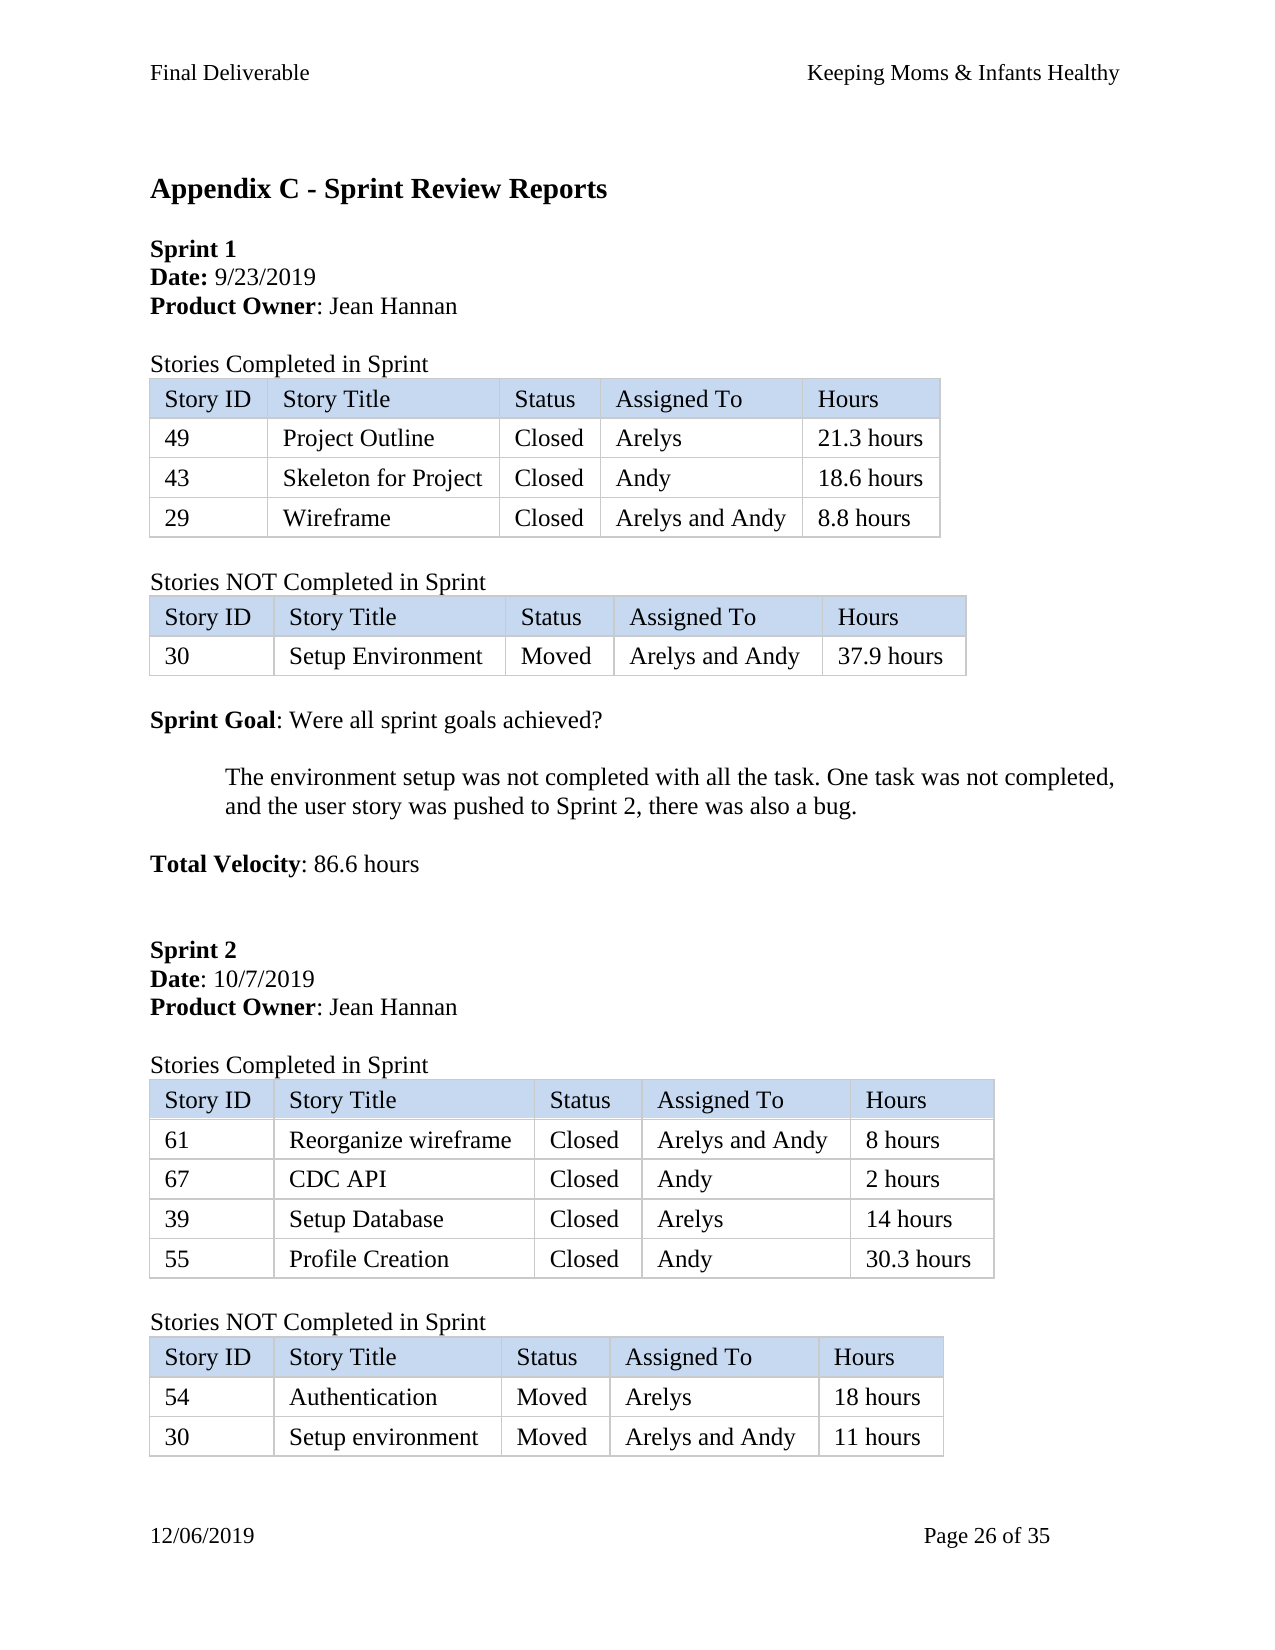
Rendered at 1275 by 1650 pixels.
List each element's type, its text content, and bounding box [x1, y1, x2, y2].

text Sprint Goal: Were all sprint goals achieved? [150, 705, 1125, 734]
table_cell Moved [502, 1417, 609, 1455]
table_header Story Title [275, 597, 505, 635]
table_cell Arelys [601, 419, 802, 457]
table_cell Setup Environment [275, 637, 505, 675]
table_cell 14 hours [851, 1200, 993, 1237]
table_cell 54 [150, 1378, 273, 1416]
text Date: 9/23/2019 [150, 262, 1125, 291]
table_header Assigned To [643, 1080, 850, 1118]
table_cell Arelys and Andy [601, 498, 802, 536]
text Stories Completed in Sprint [150, 1050, 1125, 1079]
text The environment setup was not completed with all the task. One task was not completed, and the user story was pushed to Sprint 2, there was also a bug. [225, 762, 1125, 820]
table_cell Arelys and Andy [643, 1120, 850, 1158]
table_cell Andy [643, 1239, 850, 1277]
table_header Status [500, 379, 600, 417]
table_cell Authentication [275, 1378, 501, 1416]
table_cell Closed [535, 1160, 641, 1198]
table_cell Andy [601, 458, 802, 497]
table_cell 43 [150, 458, 267, 497]
table_header Assigned To [615, 597, 822, 635]
table_cell 8 hours [851, 1120, 993, 1158]
table_cell Moved [502, 1378, 609, 1416]
table_cell Setup environment [275, 1417, 501, 1455]
text Total Velocity: 86.6 hours [150, 849, 1125, 877]
table_header Hours [820, 1338, 943, 1376]
text Stories NOT Completed in Sprint [150, 567, 1125, 595]
table_cell Closed [535, 1120, 641, 1158]
table_cell Arelys [643, 1200, 850, 1237]
table_cell 37.9 hours [823, 637, 965, 675]
table_cell 18.6 hours [803, 458, 939, 497]
table_header Hours [803, 379, 939, 417]
table_cell Arelys [611, 1378, 818, 1416]
table_cell 8.8 hours [803, 498, 939, 536]
table_cell Project Outline [268, 419, 499, 457]
table_cell Closed [500, 419, 600, 457]
table_cell 55 [150, 1239, 273, 1277]
table_cell 11 hours [820, 1417, 943, 1455]
table_cell CDC API [275, 1160, 534, 1198]
table_cell 21.3 hours [803, 419, 939, 457]
table_cell Skeleton for Project [268, 458, 499, 497]
text Product Owner: Jean Hannan [150, 992, 1125, 1021]
table_cell Reorganize wireframe [275, 1120, 534, 1158]
table_cell Wireframe [268, 498, 499, 536]
table_cell 49 [150, 419, 267, 457]
table_cell Moved [506, 637, 613, 675]
text Sprint 1 [150, 234, 1125, 262]
table_cell Closed [500, 458, 600, 497]
table_cell Arelys and Andy [615, 637, 822, 675]
text Stories NOT Completed in Sprint [150, 1307, 1125, 1336]
table_cell 39 [150, 1200, 273, 1237]
table_header Story ID [150, 597, 273, 635]
table_header Assigned To [611, 1338, 818, 1376]
subtitle Appendix C - Sprint Review Reports [150, 171, 1125, 205]
table_header Story Title [275, 1338, 501, 1376]
table_cell 18 hours [820, 1378, 943, 1416]
table_header Story ID [150, 1338, 273, 1376]
table_cell 67 [150, 1160, 273, 1198]
table_cell 29 [150, 498, 267, 536]
table_header Story Title [275, 1080, 534, 1118]
table_header Hours [823, 597, 965, 635]
text Date: 10/7/2019 [150, 964, 1125, 992]
text Product Owner: Jean Hannan [150, 291, 1125, 320]
table_cell 30 [150, 637, 273, 675]
table_cell Closed [500, 498, 600, 536]
table_header Status [535, 1080, 641, 1118]
table_cell 2 hours [851, 1160, 993, 1198]
table_cell Setup Database [275, 1200, 534, 1237]
table_header Hours [851, 1080, 993, 1118]
table_header Story ID [150, 379, 267, 417]
table_header Assigned To [601, 379, 802, 417]
table_header Story Title [268, 379, 499, 417]
table_cell 30 [150, 1417, 273, 1455]
table_cell Closed [535, 1239, 641, 1277]
table_header Status [502, 1338, 609, 1376]
table_cell 30.3 hours [851, 1239, 993, 1277]
table_header Status [506, 597, 613, 635]
table_cell Arelys and Andy [611, 1417, 818, 1455]
table_cell 61 [150, 1120, 273, 1158]
text Stories Completed in Sprint [150, 349, 1125, 377]
table_header Story ID [150, 1080, 273, 1118]
table_cell Andy [643, 1160, 850, 1198]
table_cell Closed [535, 1200, 641, 1237]
table_cell Profile Creation [275, 1239, 534, 1277]
text Sprint 2 [150, 935, 1125, 964]
